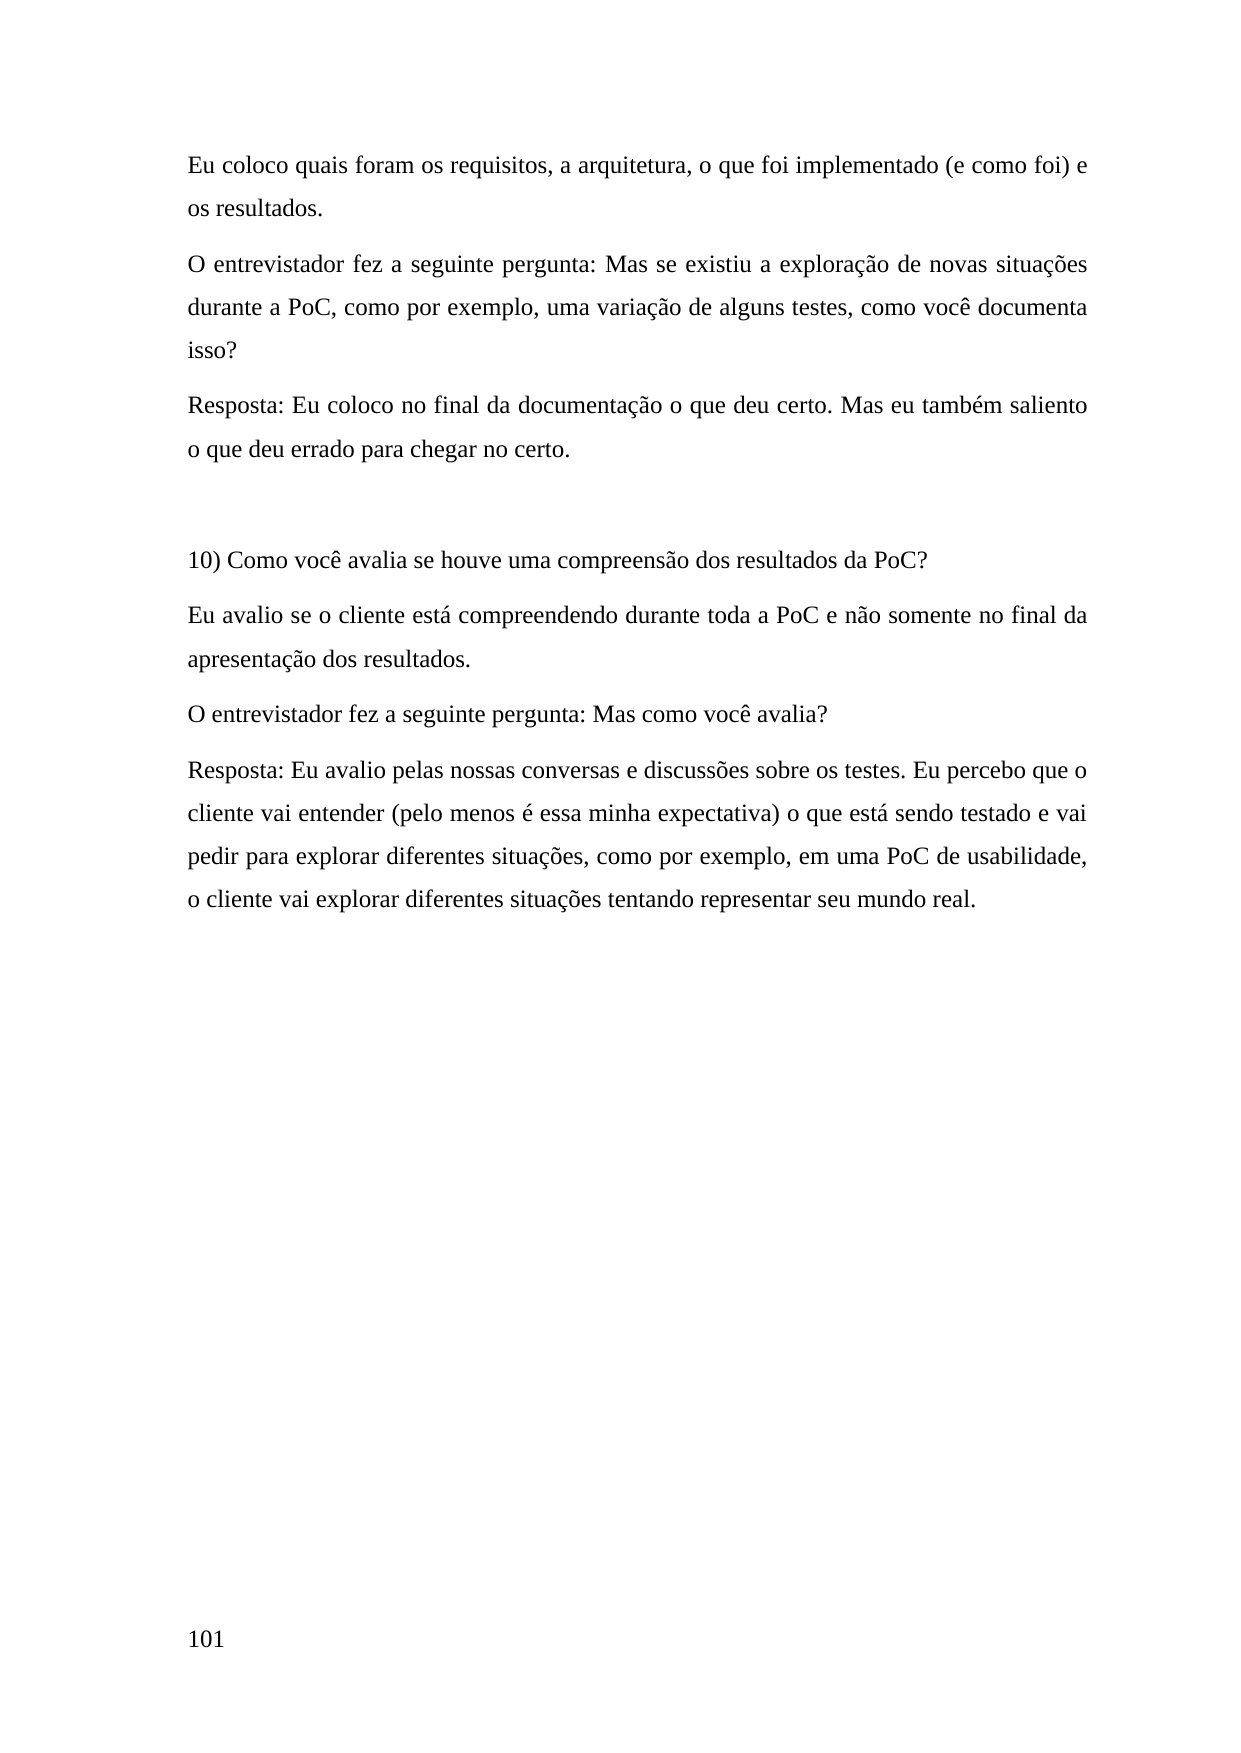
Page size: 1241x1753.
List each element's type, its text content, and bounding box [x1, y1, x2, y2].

text O entrevistador fez a seguinte pergunta: Mas como você avalia? [187, 699, 1088, 728]
text Resposta: Eu avalio pelas nossas conversas e discussões sobre os testes. Eu percebo que o cliente vai entender (pelo menos é essa minha expectativa) o que está sendo testado e vai pedir para explorar diferentes situações, como por exemplo, em uma PoC de usabilidade, o cliente vai explorar diferentes situações tentando representar seu mundo real. [187, 755, 1088, 913]
text Resposta: Eu coloco no final da documentação o que deu certo. Mas eu também saliento o que deu errado para chegar no certo. [187, 391, 1088, 462]
text O entrevistador fez a seguinte pergunta: Mas se existiu a exploração de novas situações durante a PoC, como por exemplo, uma variação de alguns testes, como você documenta isso? [187, 249, 1088, 364]
text Eu coloco quais foram os requisitos, a arquitetura, o que foi implementado (e como foi) e os resultados. [187, 150, 1088, 222]
text 10) Como você avalia se houve uma compreensão dos resultados da PoC? [187, 545, 1088, 574]
text Eu avalio se o cliente está compreendendo durante toda a PoC e não somente no final da apresentação dos resultados. [187, 601, 1088, 672]
